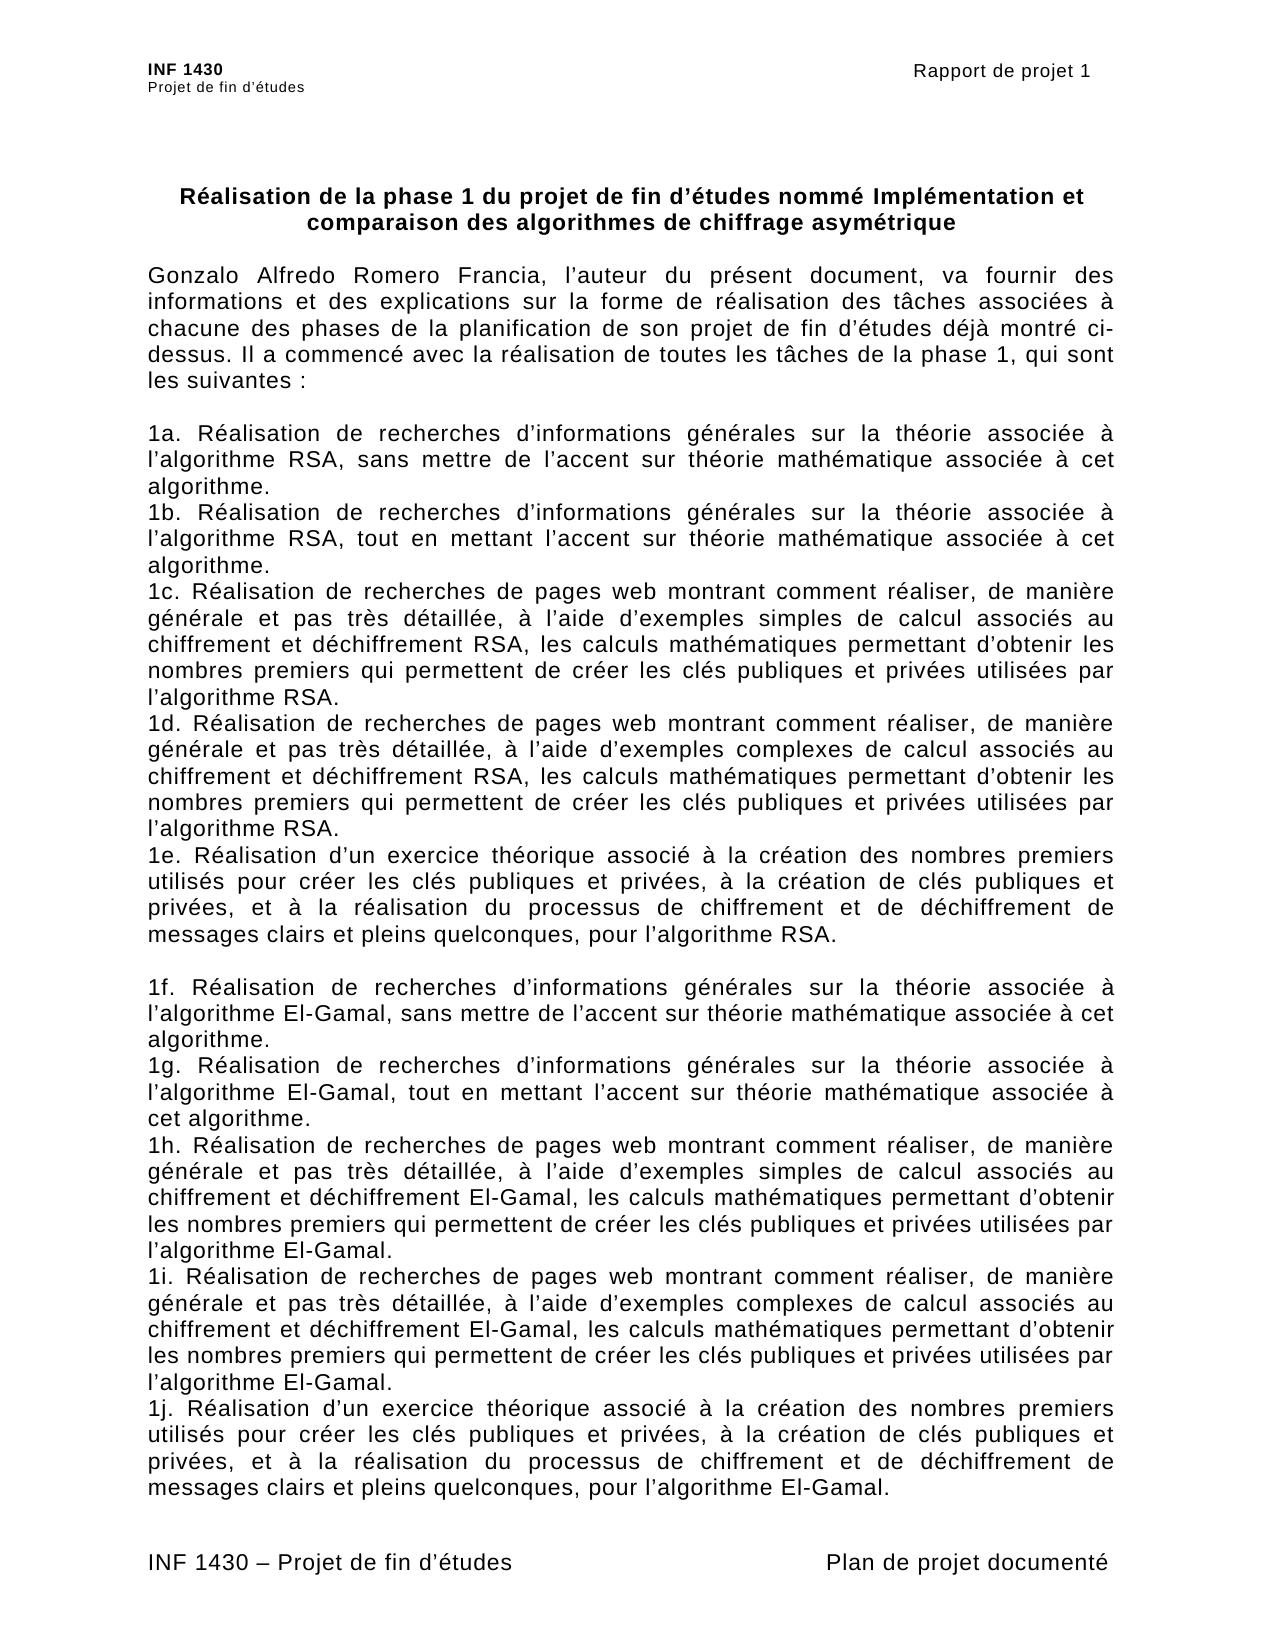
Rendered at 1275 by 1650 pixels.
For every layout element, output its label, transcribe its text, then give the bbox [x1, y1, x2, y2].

text 1g. Réalisation de recherches d’informations générales sur la théorie associée à l’algorithme El-Gamal, tout en mettant l’accent sur théorie mathématique associée à cet algorithme. [148, 1052, 1116, 1132]
text 1c. Réalisation de recherches de pages web montrant comment réaliser, de manière générale et pas très détaillée, à l’aide d’exemples simples de calcul associés au chiffrement et déchiffrement RSA, les calculs mathématiques permettant d’obtenir les nombres premiers qui permettent de créer les clés publiques et privées utilisées par l’algorithme RSA. [148, 578, 1116, 710]
text Gonzalo Alfredo Romero Francia, l’auteur du présent document, va fournir des informations et des explications sur la forme de réalisation des tâches associées à chacune des phases de la planification de son projet de fin d’études déjà montré ci-dessus. Il a commencé avec la réalisation de toutes les tâches de la phase 1, qui sont les suivantes : [148, 262, 1116, 394]
text 1f. Réalisation de recherches d’informations générales sur la théorie associée à l’algorithme El-Gamal, sans mettre de l’accent sur théorie mathématique associée à cet algorithme. [148, 973, 1116, 1052]
text 1d. Réalisation de recherches de pages web montrant comment réaliser, de manière générale et pas très détaillée, à l’aide d’exemples complexes de calcul associés au chiffrement et déchiffrement RSA, les calculs mathématiques permettant d’obtenir les nombres premiers qui permettent de créer les clés publiques et privées utilisées par l’algorithme RSA. [148, 710, 1116, 842]
text 1b. Réalisation de recherches d’informations générales sur la théorie associée à l’algorithme RSA, tout en mettant l’accent sur théorie mathématique associée à cet algorithme. [148, 499, 1116, 578]
text 1j. Réalisation d’un exercice théorique associé à la création des nombres premiers utilisés pour créer les clés publiques et privées, à la création de clés publiques et privées, et à la réalisation du processus de chiffrement et de déchiffrement de messages clairs et pleins quelconques, pour l’algorithme El-Gamal. [148, 1395, 1116, 1501]
text 1e. Réalisation d’un exercice théorique associé à la création des nombres premiers utilisés pour créer les clés publiques et privées, à la création de clés publiques et privées, et à la réalisation du processus de chiffrement et de déchiffrement de messages clairs et pleins quelconques, pour l’algorithme RSA. [148, 842, 1116, 947]
text Réalisation de la phase 1 du projet de fin d’études nommé Implémentation et comparaison des algorithmes de chiffrage asymétrique [148, 183, 1116, 236]
text 1a. Réalisation de recherches d’informations générales sur la théorie associée à l’algorithme RSA, sans mettre de l’accent sur théorie mathématique associée à cet algorithme. [148, 420, 1116, 499]
text 1h. Réalisation de recherches de pages web montrant comment réaliser, de manière générale et pas très détaillée, à l’aide d’exemples simples de calcul associés au chiffrement et déchiffrement El-Gamal, les calculs mathématiques permettant d’obtenir les nombres premiers qui permettent de créer les clés publiques et privées utilisées par l’algorithme El-Gamal. [148, 1132, 1116, 1263]
text 1i. Réalisation de recherches de pages web montrant comment réaliser, de manière générale et pas très détaillée, à l’aide d’exemples complexes de calcul associés au chiffrement et déchiffrement El-Gamal, les calculs mathématiques permettant d’obtenir les nombres premiers qui permettent de créer les clés publiques et privées utilisées par l’algorithme El-Gamal. [148, 1263, 1116, 1395]
